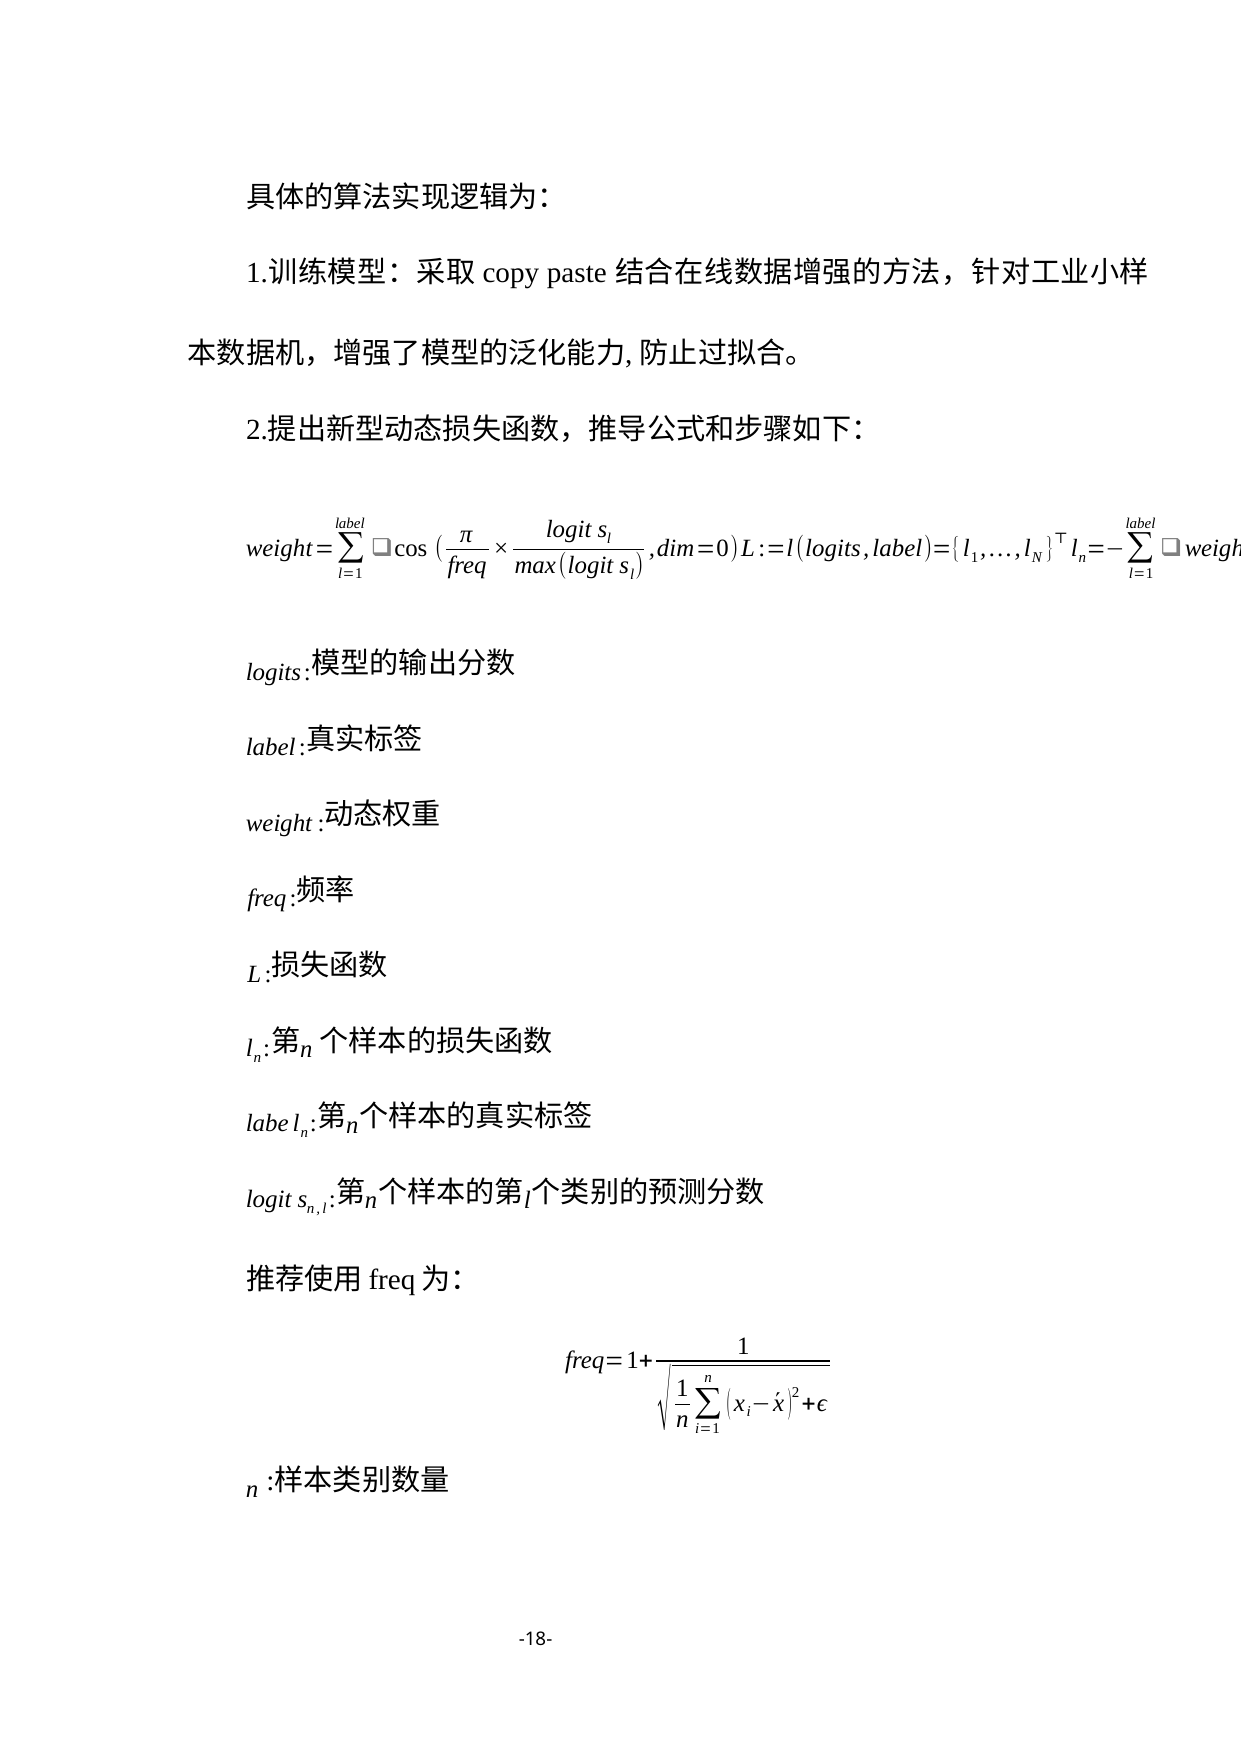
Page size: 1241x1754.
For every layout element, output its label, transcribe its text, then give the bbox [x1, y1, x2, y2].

text 动态权重 [187, 791, 1150, 856]
text 损失函数 [187, 942, 1150, 1007]
text 真实标签 [187, 715, 1150, 780]
text 2.提出新型动态损失函数，推导公式和步骤如下： [187, 394, 1150, 459]
text 第个样本的第个类别的预测分数 [187, 1168, 1150, 1233]
text 频率 [187, 866, 1150, 931]
text 第个样本的真实标签 [187, 1093, 1150, 1158]
text 具体的算法实现逻辑为： [187, 162, 1150, 227]
text 1.训练模型：采取copy paste 结合在线数据增强的方法，针对工业小样本数据机，增强了模型的泛化能力, 防止过拟合。 [187, 237, 1150, 384]
text 第 个样本的损失函数 [187, 1017, 1150, 1082]
text :样本类别数量 [187, 1457, 1150, 1522]
text 模型的输出分数 [187, 640, 1150, 705]
text 推荐使用freq为： [187, 1244, 1150, 1309]
